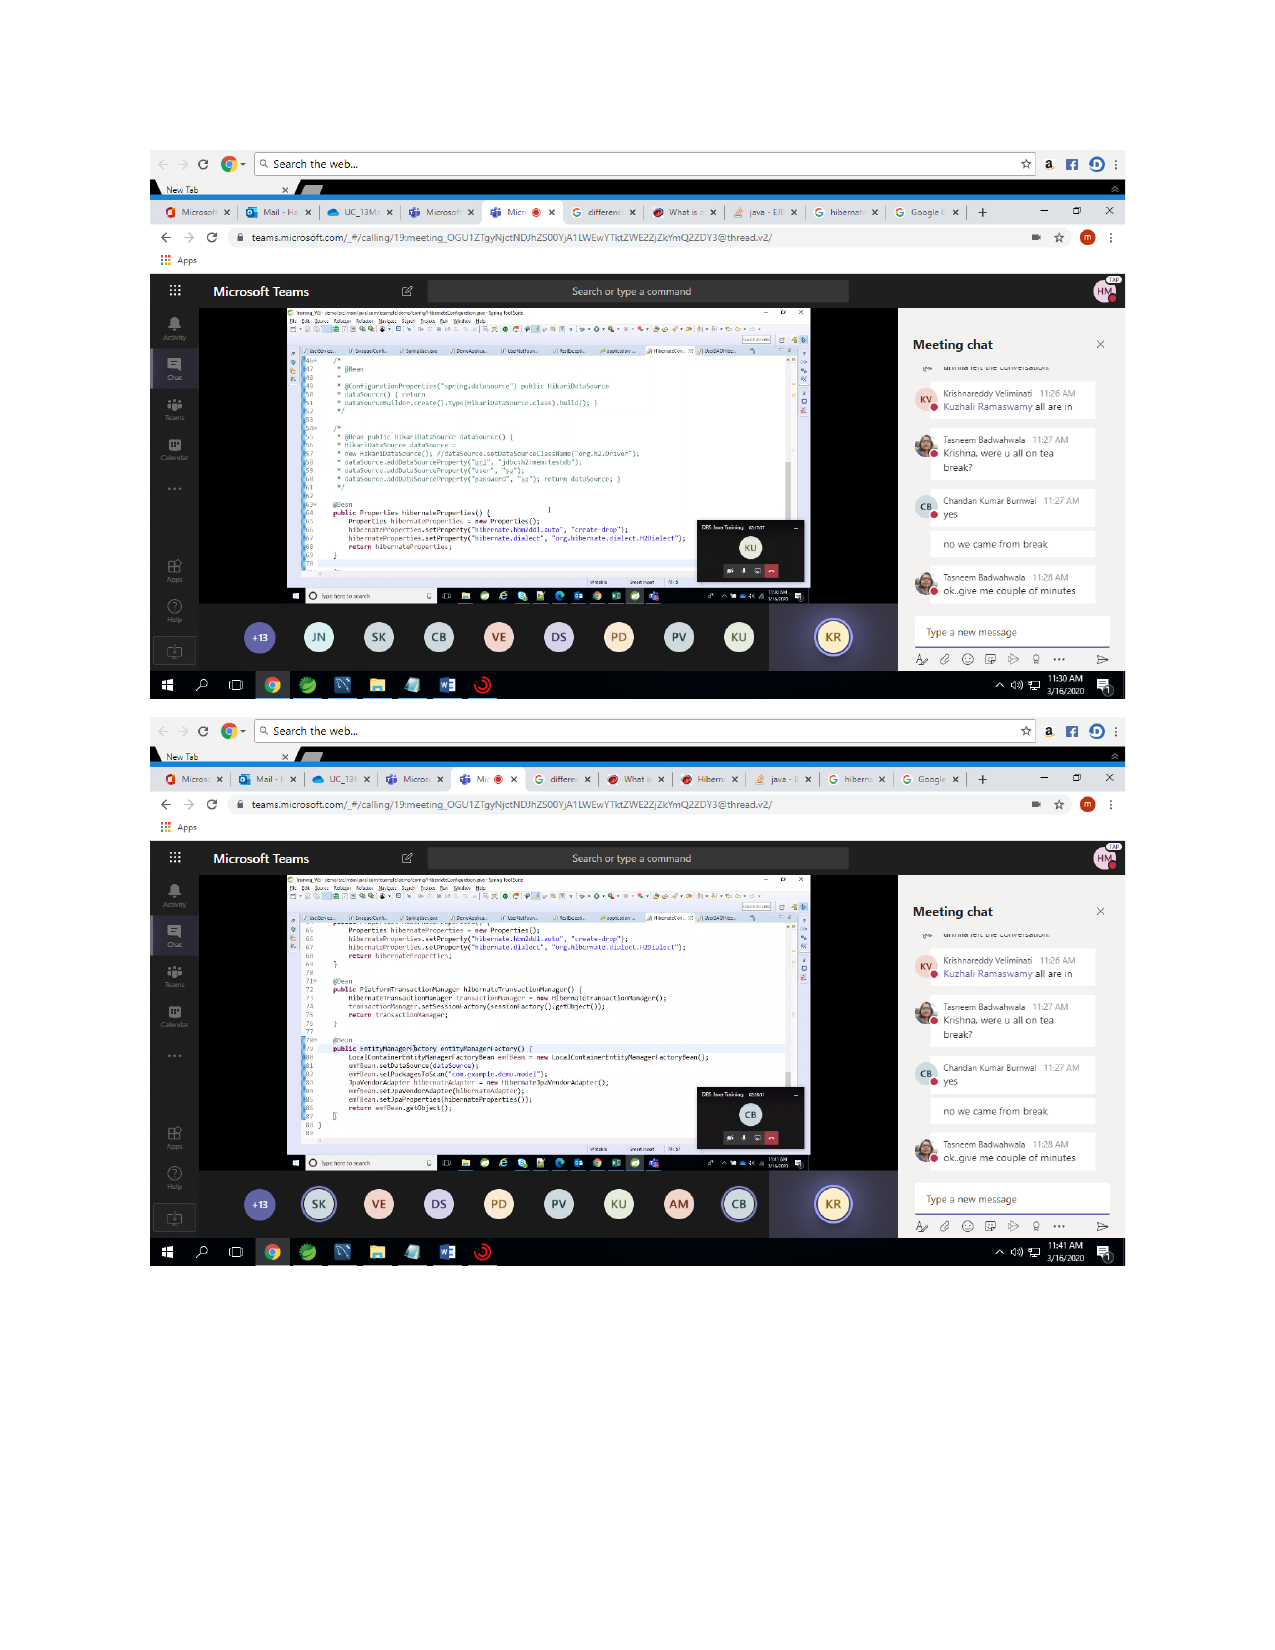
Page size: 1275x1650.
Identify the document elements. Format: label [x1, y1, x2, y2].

picture [150, 150, 1125, 699]
picture [150, 717, 1125, 1266]
